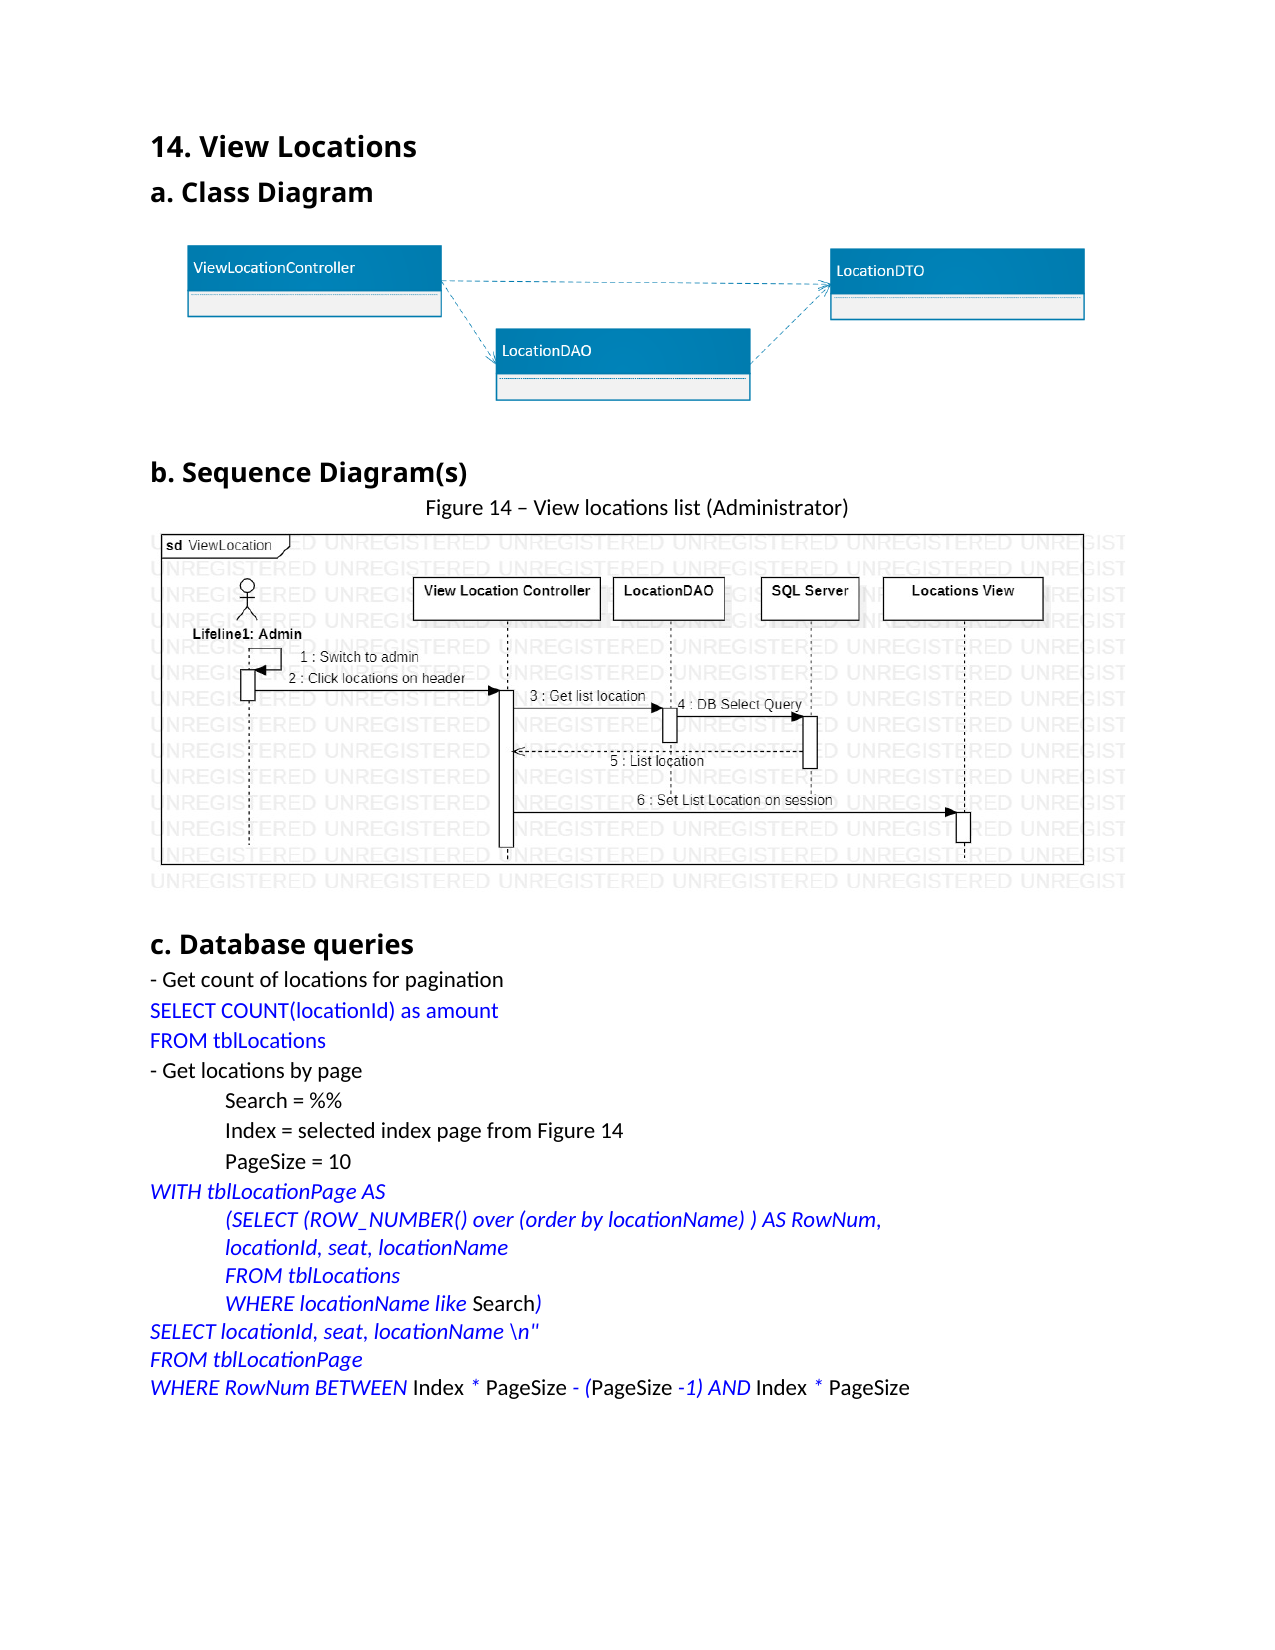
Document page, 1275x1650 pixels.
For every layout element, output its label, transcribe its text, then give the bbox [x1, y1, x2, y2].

text PageSize = 10 [150, 1147, 1125, 1175]
text SELECT COUNT(locationId) as amount [150, 996, 1125, 1024]
text (SELECT (ROW_NUMBER() over (order by locationName) ) AS RowNum, [150, 1205, 1125, 1233]
text locationId, seat, locationName [150, 1233, 1125, 1261]
text - Get count of locations for pagination [150, 966, 1125, 993]
text - Get locations by page [150, 1056, 1125, 1084]
text SELECT locationId, seat, locationName \n" [150, 1317, 1125, 1345]
subtitle b. Sequence Diagram(s) [150, 453, 1125, 490]
picture [150, 213, 1125, 435]
picture [150, 523, 1125, 907]
text FROM tblLocations [150, 1026, 1125, 1054]
subtitle a. Class Diagram [150, 173, 1125, 210]
text FROM tblLocations [150, 1261, 1125, 1289]
text WHERE RowNum BETWEEN Index * PageSize - (PageSize -1) AND Index * PageSize [150, 1373, 1125, 1401]
subtitle 14. View Locations [150, 126, 1125, 166]
subtitle c. Database queries [150, 926, 1125, 963]
text Figure 14 – View locations list (Administrator) [150, 493, 1125, 523]
text WHERE locationName like Search) [150, 1289, 1125, 1317]
text Search = %% [150, 1086, 1125, 1114]
text Index = selected index page from Figure 14 [150, 1117, 1125, 1144]
text FROM tblLocationPage [150, 1345, 1125, 1373]
text WITH tblLocationPage AS [150, 1177, 1125, 1205]
